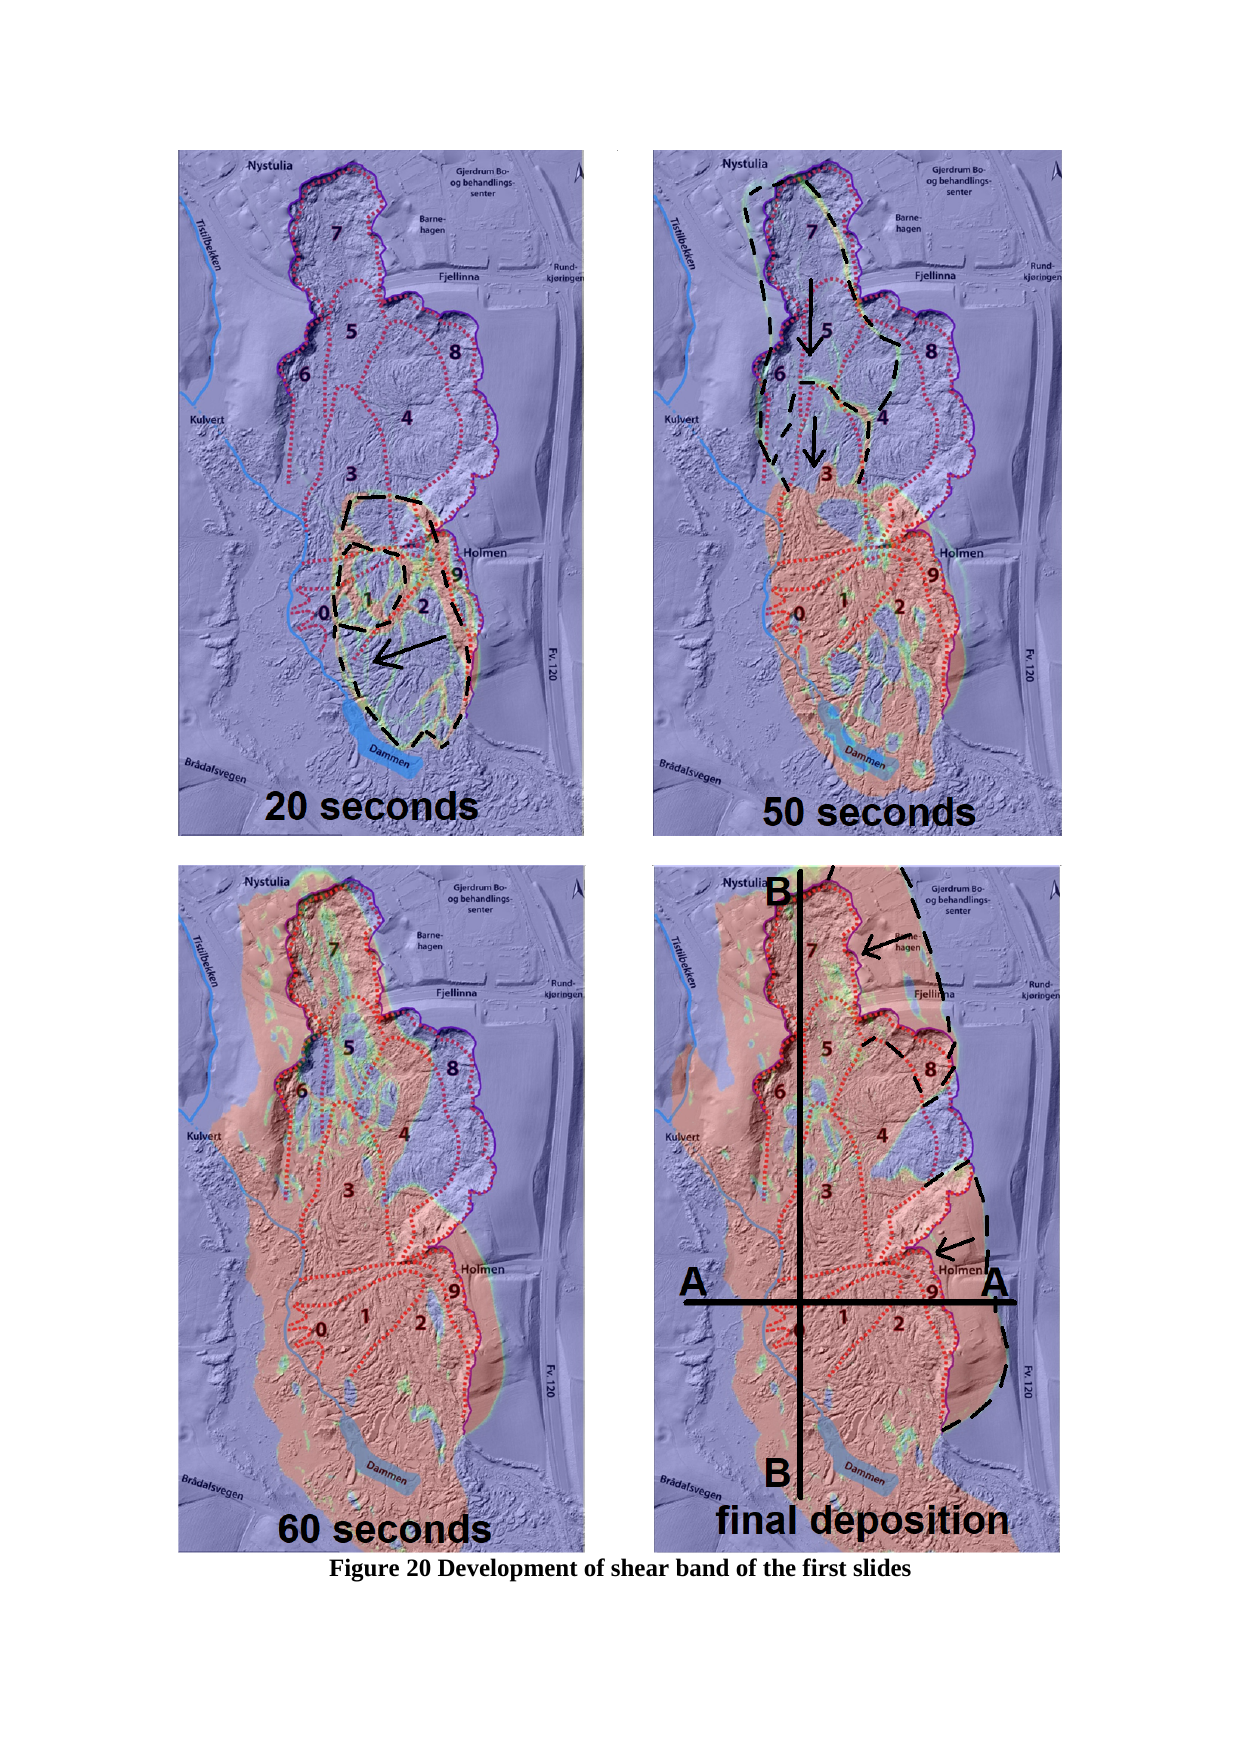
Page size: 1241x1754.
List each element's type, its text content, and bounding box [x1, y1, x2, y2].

picture [178, 150, 1062, 1553]
